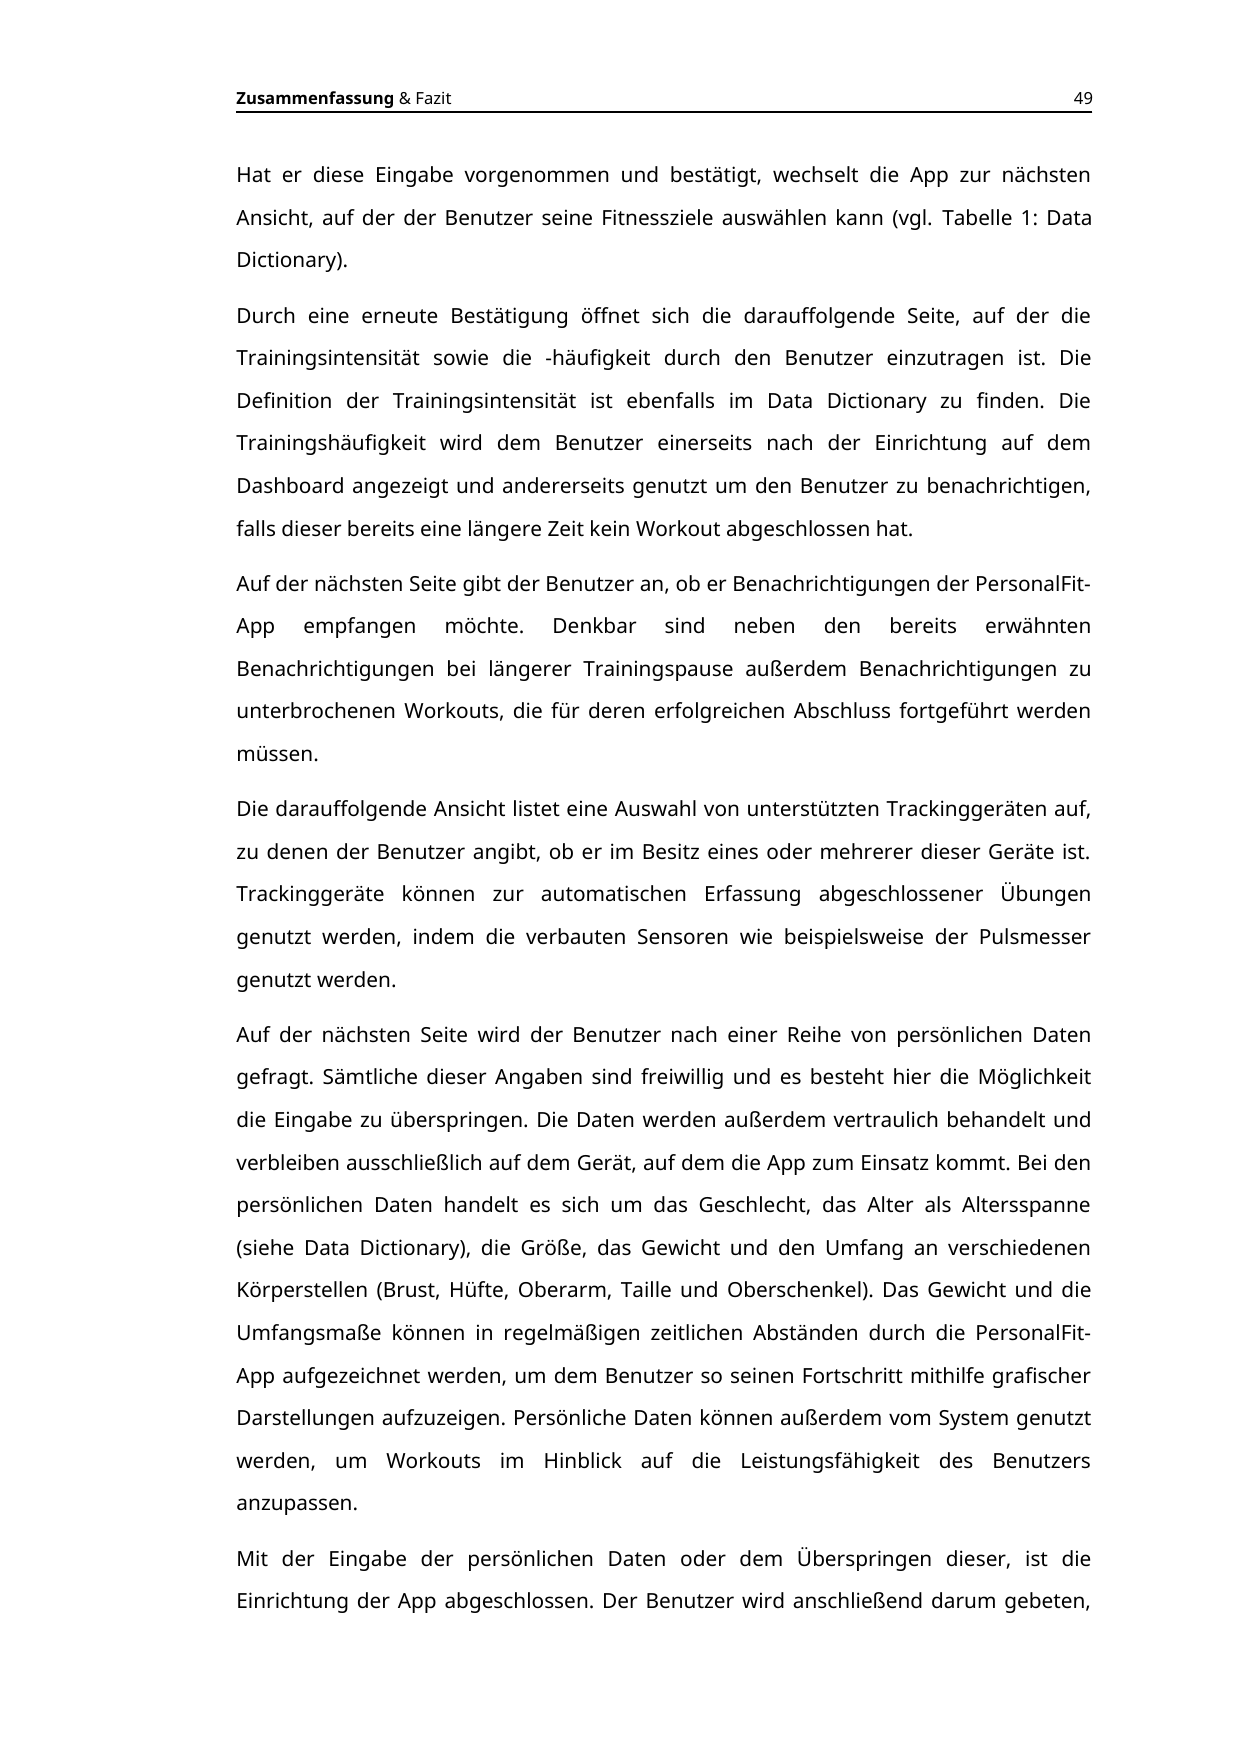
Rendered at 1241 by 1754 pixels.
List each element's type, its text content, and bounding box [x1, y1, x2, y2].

text Durch eine erneute Bestätigung öffnet sich die darauffolgende Seite, auf der die Trainingsintensität sowie die -häufigkeit durch den Benutzer einzutragen ist. Die Definition der Trainingsintensität ist ebenfalls im Data Dictionary zu finden. Die Trainingshäufigkeit wird dem Benutzer einerseits nach der Einrichtung auf dem Dashboard angezeigt und andererseits genutzt um den Benutzer zu benachrichtigen, falls dieser bereits eine längere Zeit kein Workout abgeschlossen hat. [236, 301, 1092, 542]
text Die darauffolgende Ansicht listet eine Auswahl von unterstützten Trackinggeräten auf, zu denen der Benutzer angibt, ob er im Besitz eines oder mehrerer dieser Geräte ist. Trackinggeräte können zur automatischen Erfassung abgeschlossener Übungen genutzt werden, indem die verbauten Sensoren wie beispielsweise der Pulsmesser genutzt werden. [236, 794, 1092, 993]
text Auf der nächsten Seite gibt der Benutzer an, ob er Benachrichtigungen der PersonalFit-App empfangen möchte. Denkbar sind neben den bereits erwähnten Benachrichtigungen bei längerer Trainingspause außerdem Benachrichtigungen zu unterbrochenen Workouts, die für deren erfolgreichen Abschluss fortgeführt werden müssen. [236, 569, 1092, 768]
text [236, 1544, 1092, 1615]
text Auf der nächsten Seite wird der Benutzer nach einer Reihe von persönlichen Daten gefragt. Sämtliche dieser Angaben sind freiwillig und es besteht hier die Möglichkeit die Eingabe zu überspringen. Die Daten werden außerdem vertraulich behandelt und verbleiben ausschließlich auf dem Gerät, auf dem die App zum Einsatz kommt. Bei den persönlichen Daten handelt es sich um das Geschlecht, das Alter als Altersspanne (siehe Data Dictionary), die Größe, das Gewicht und den Umfang an verschiedenen Körperstellen (Brust, Hüfte, Oberarm, Taille und Oberschenkel). Das Gewicht und die Umfangsmaße können in regelmäßigen zeitlichen Abständen durch die PersonalFit-App aufgezeichnet werden, um dem Benutzer so seinen Fortschritt mithilfe grafischer Darstellungen aufzuzeigen. Persönliche Daten können außerdem vom System genutzt werden, um Workouts im Hinblick auf die Leistungsfähigkeit des Benutzers anzupassen. [236, 1020, 1092, 1517]
text Hat er diese Eingabe vorgenommen und bestätigt, wechselt die App zur nächsten Ansicht, auf der der Benutzer seine Fitnessziele auswählen kann (vgl. Tabelle 1: Data Dictionary). [236, 160, 1092, 274]
